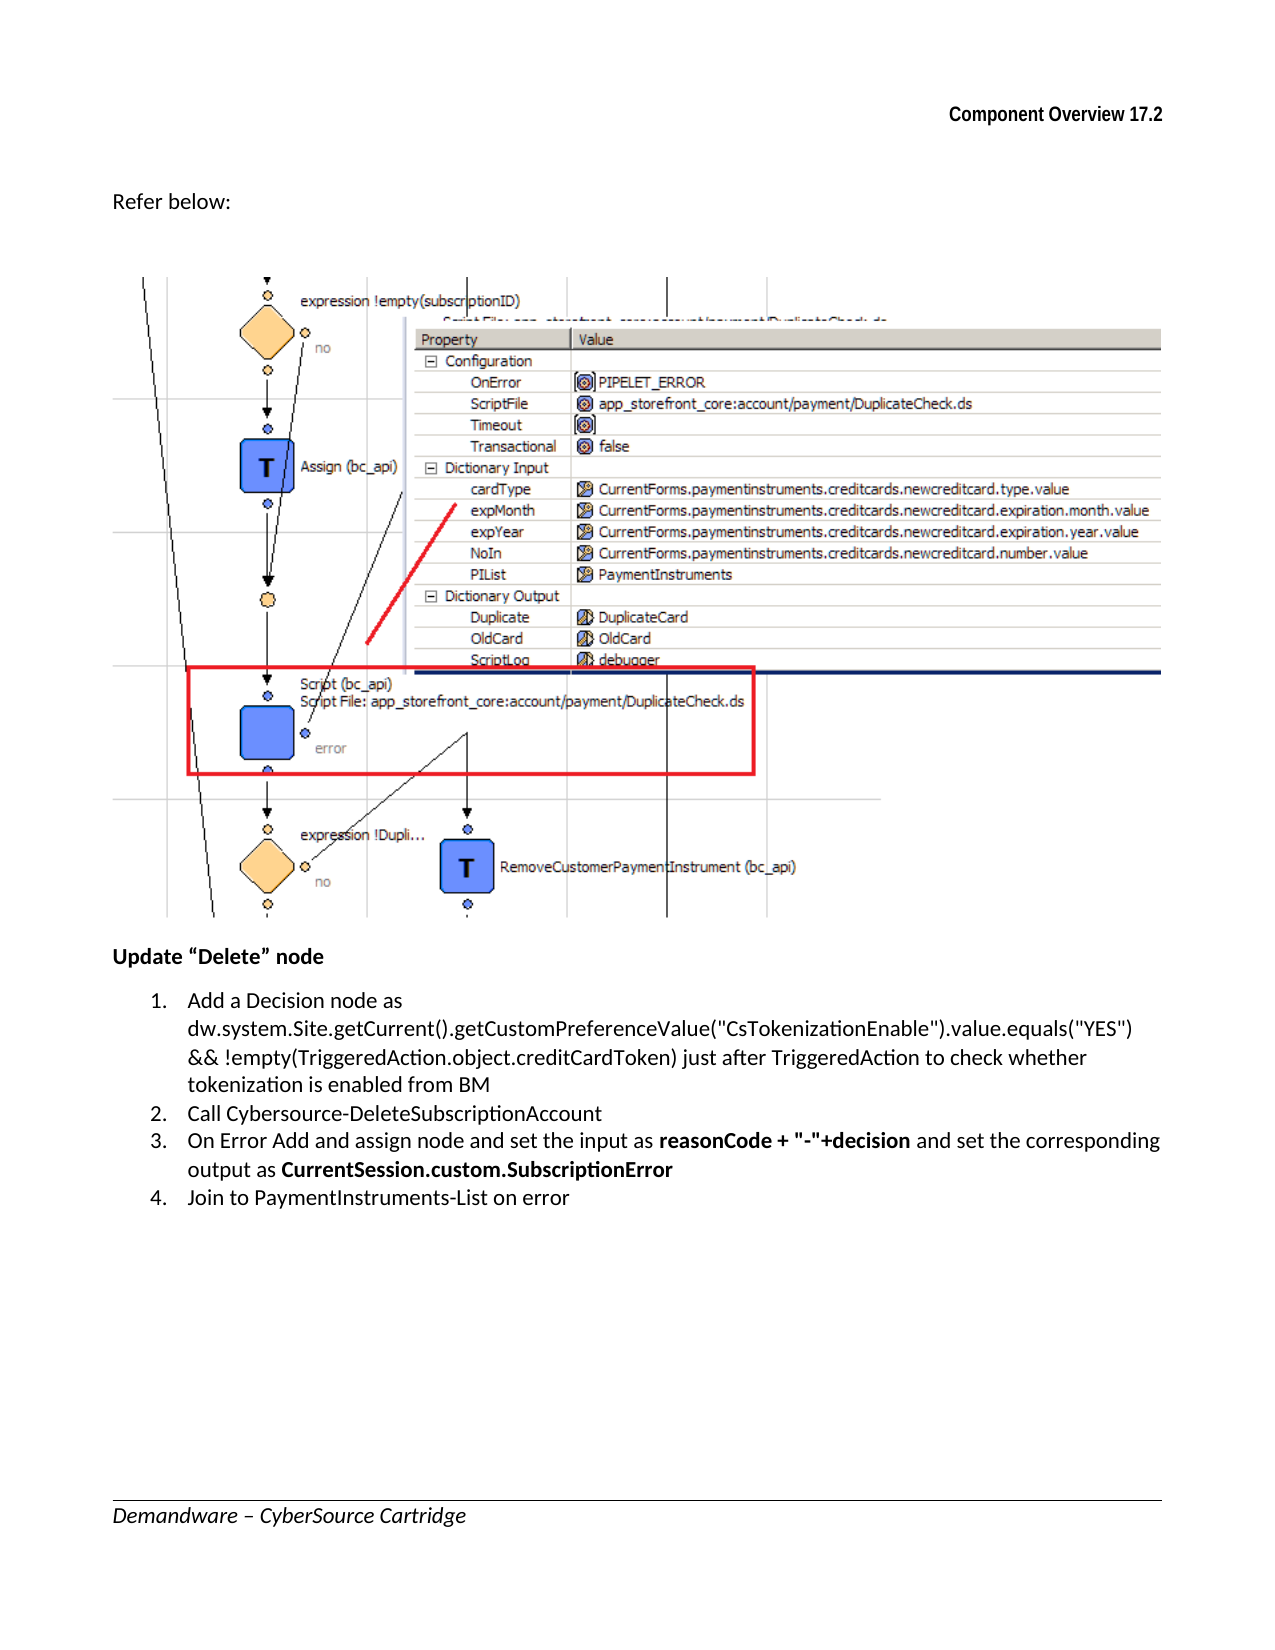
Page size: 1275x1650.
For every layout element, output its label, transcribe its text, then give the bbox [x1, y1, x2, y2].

list Add a Decision node as dw.system.Site.getCurrent().getCustomPreferenceValue("CsTokenizationEnable").value.equals("YES") && !empty(TriggeredAction.object.creditCardToken) just after TriggeredAction to check whether tokenization is enabled from BM [150, 987, 1162, 1099]
list Join to PaymentInstruments-List on error [150, 1183, 1162, 1211]
list Call Cybersource-DeleteSubscriptionAccount [150, 1099, 1162, 1127]
picture [112, 277, 1161, 923]
subtitle Update “Delete” node [112, 942, 1162, 970]
list Refer below: [112, 187, 1162, 215]
list On Error Add and assign node and set the input as reasonCode + "-"+decision and set the corresponding output as CurrentSession.custom.SubscriptionError [150, 1127, 1162, 1183]
